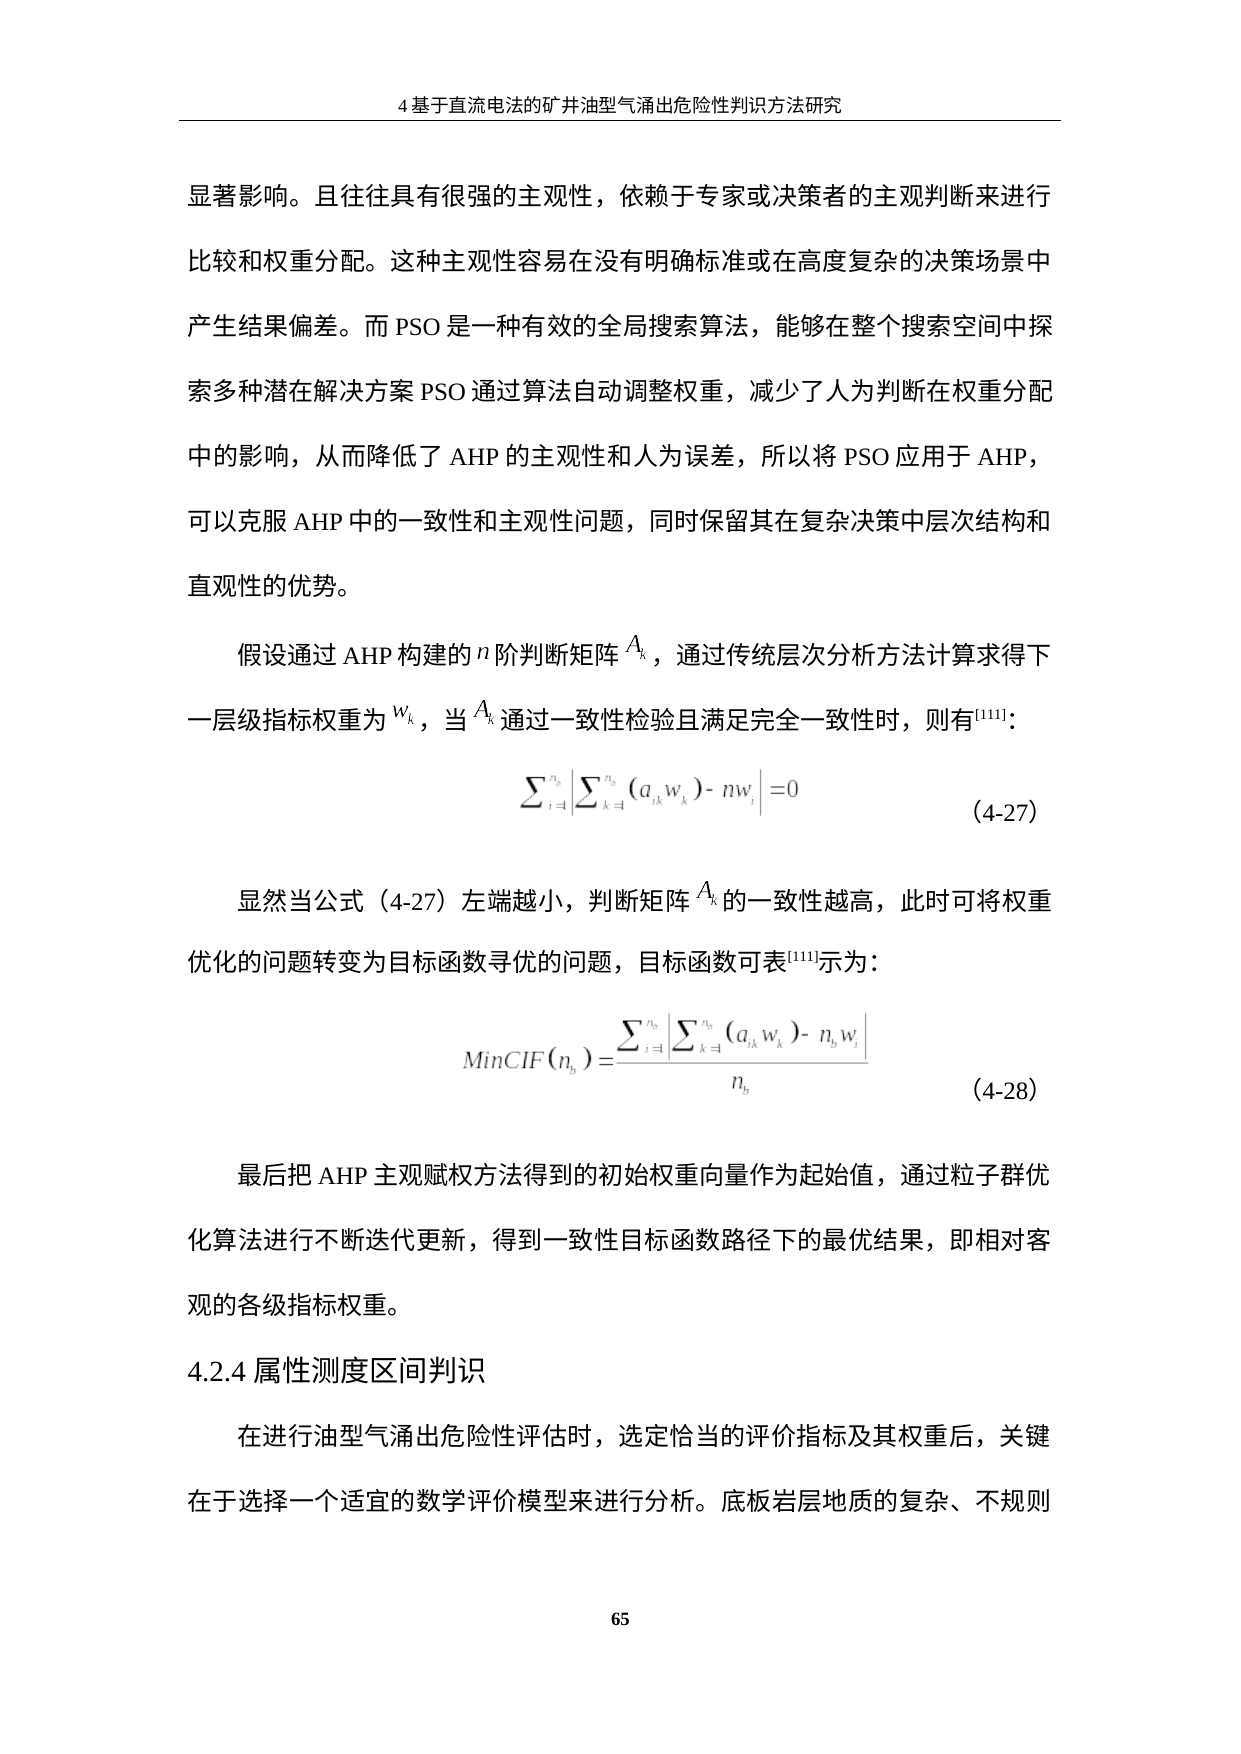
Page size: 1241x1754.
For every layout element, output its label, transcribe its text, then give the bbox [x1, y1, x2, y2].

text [187, 1402, 1053, 1532]
text 显然当公式（4-27）左端越小，判断矩阵的一致性越高，此时可将权重优化的问题转变为目标函数寻优的问题，目标函数可表[111]示为： [187, 863, 1053, 993]
text 最后把AHP主观赋权方法得到的初始权重向量作为起始值，通过粒子群优化算法进行不断迭代更新，得到一致性目标函数路径下的最优结果，即相对客观的各级指标权重。 [187, 1141, 1053, 1336]
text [187, 162, 1053, 617]
list 属性测度区间判识 [187, 1348, 1053, 1390]
text 假设通过AHP构建的阶判断矩阵，通过传统层次分析方法计算求得下一层级指标权重为，当通过一致性检验且满足完全一致性时，则有[111]： [187, 617, 1053, 747]
